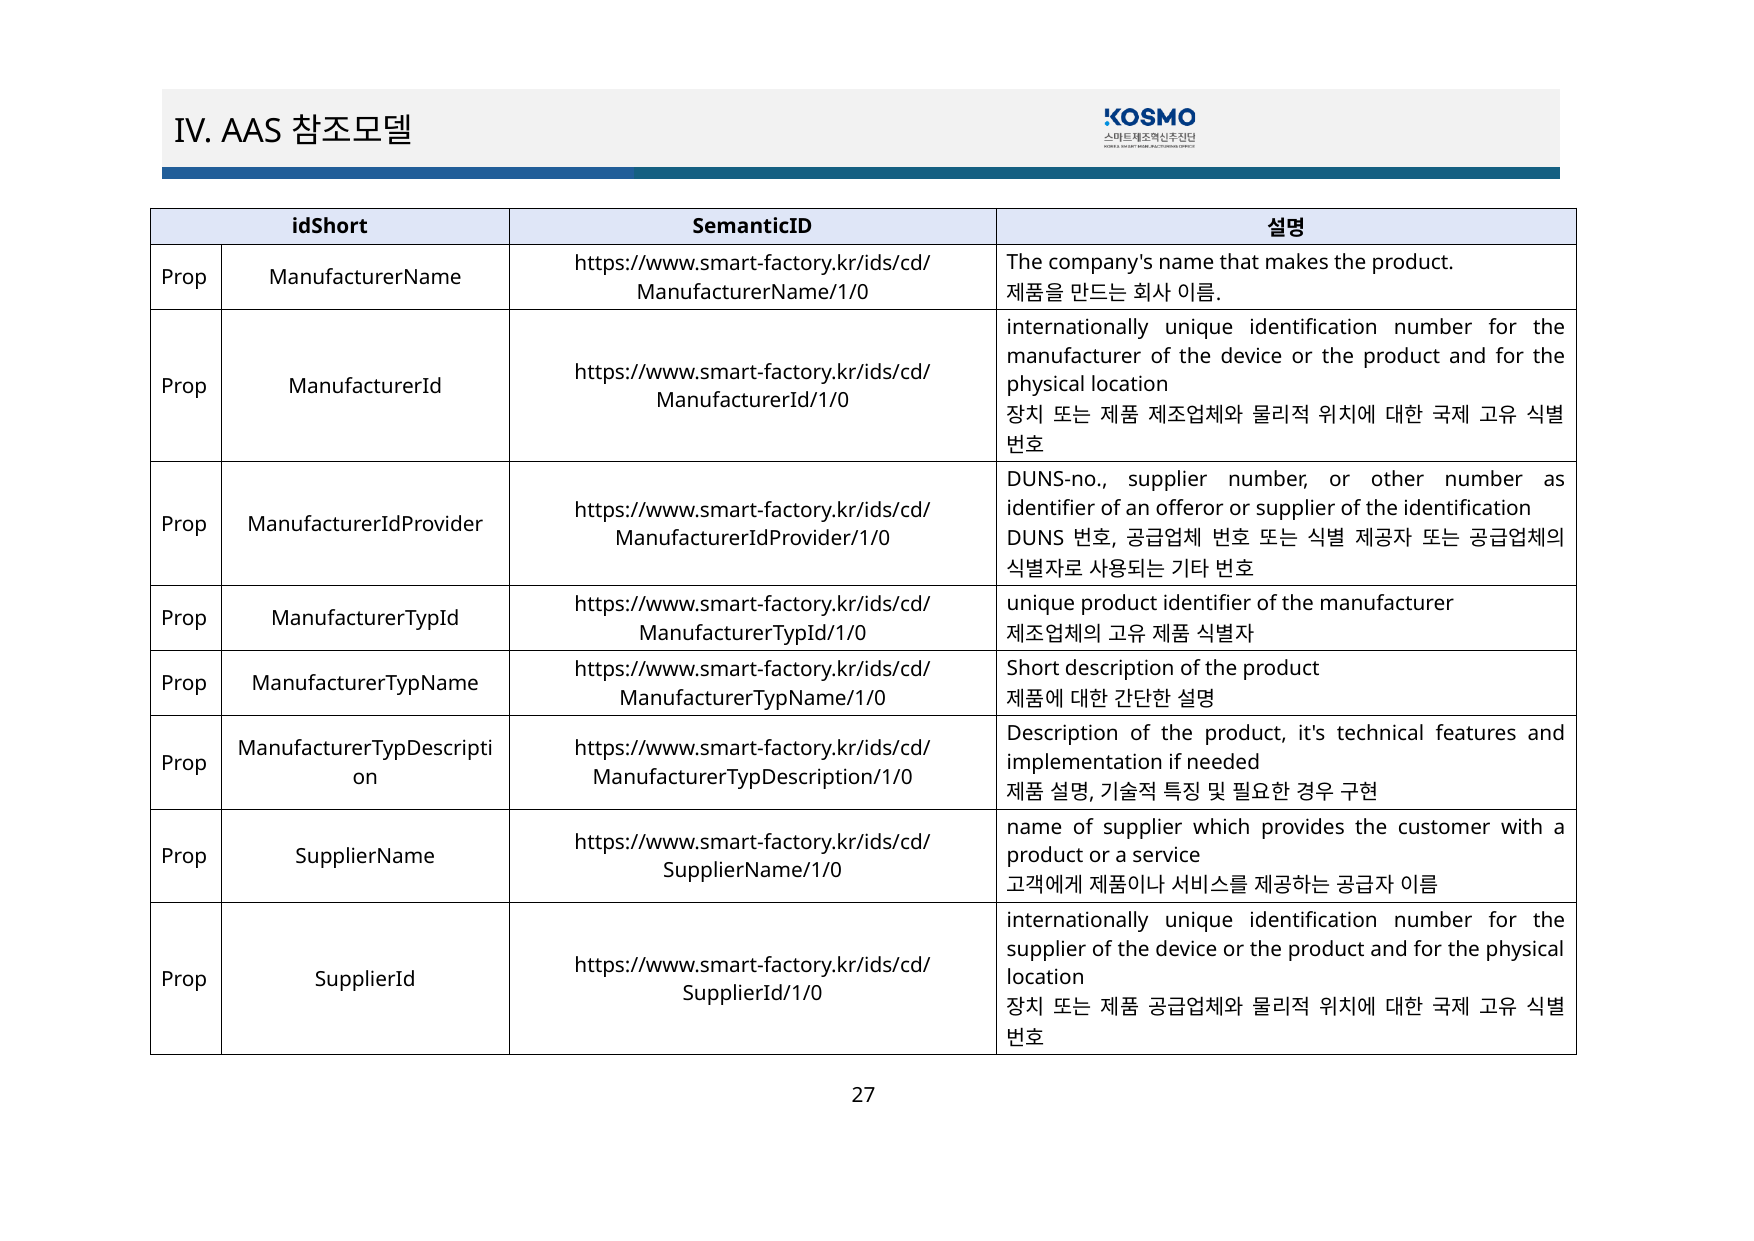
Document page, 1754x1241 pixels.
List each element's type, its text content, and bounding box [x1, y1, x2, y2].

table_cell https://www.smart-factory.kr/ids/cd/SupplierName/1/0 [510, 810, 996, 902]
table_cell https://www.smart-factory.kr/ids/cd/ ManufacturerId/1/0 [510, 310, 996, 461]
table_cell internationally unique identification number for the manufacturer of the device or the product and for the physical location 장치 또는 제품 제조업체와 물리적 위치에 대한 국제 고유 식별 번호 [997, 310, 1576, 461]
table_cell Prop [151, 651, 221, 715]
table_cell Prop [151, 810, 221, 902]
table_cell https://www.smart-factory.kr/ids/cd/ManufacturerTypDescription/1/0 [510, 716, 996, 808]
table_cell Prop [151, 586, 221, 650]
table_cell https://www.smart-factory.kr/ids/cd/ManufacturerIdProvider/1/0 [510, 462, 996, 585]
table_cell DUNS-no., supplier number, or other number as identifier of an offeror or supplier of the identification DUNS 번호, 공급업체 번호 또는 식별 제공자 또는 공급업체의 식별자로 사용되는 기타 번호 [997, 462, 1576, 585]
table_cell SupplierName [222, 810, 509, 902]
table_cell ManufacturerTypId [222, 586, 509, 650]
table_cell Prop [151, 462, 221, 585]
table_cell ManufacturerName [222, 245, 509, 309]
table_cell Prop [151, 716, 221, 808]
table_cell Prop [151, 245, 221, 309]
table_cell Description of the product, it's technical features and implementation if needed 제품 설명, 기술적 특징 및 필요한 경우 구현 [997, 716, 1576, 808]
table_cell ManufacturerTypDescription [222, 716, 509, 808]
table_cell ManufacturerTypName [222, 651, 509, 715]
table_cell Prop [151, 310, 221, 461]
table_cell unique product identifier of the manufacturer 제조업체의 고유 제품 식별자 [997, 586, 1576, 650]
table_cell https://www.smart-factory.kr/ids/cd/ ManufacturerName/1/0 [510, 245, 996, 309]
table_cell The company's name that makes the product. 제품을 만드는 회사 이름. [997, 245, 1576, 309]
table_cell SupplierId [222, 903, 509, 1054]
table_cell internationally unique identification number for the supplier of the device or the product and for the physical location 장치 또는 제품 공급업체와 물리적 위치에 대한 국제 고유 식별 번호 [997, 903, 1576, 1054]
table_cell name of supplier which provides the customer with a product or a service 고객에게 제품이나 서비스를 제공하는 공급자 이름 [997, 810, 1576, 902]
table_header SemanticID [510, 209, 996, 244]
table_cell ManufacturerIdProvider [222, 462, 509, 585]
table_cell Prop [151, 903, 221, 1054]
table_cell ManufacturerId [222, 310, 509, 461]
table_cell https://www.smart-factory.kr/ids/cd/SupplierId/1/0 [510, 903, 996, 1054]
picture [1104, 108, 1196, 148]
table_cell https://www.smart-factory.kr/ids/cd/ManufacturerTypName/1/0 [510, 651, 996, 715]
table_header 설명 [997, 209, 1576, 244]
table_cell https://www.smart-factory.kr/ids/cd/ManufacturerTypId/1/0 [510, 586, 996, 650]
table_header idShort [151, 209, 509, 244]
table_cell Short description of the product 제품에 대한 간단한 설명 [997, 651, 1576, 715]
